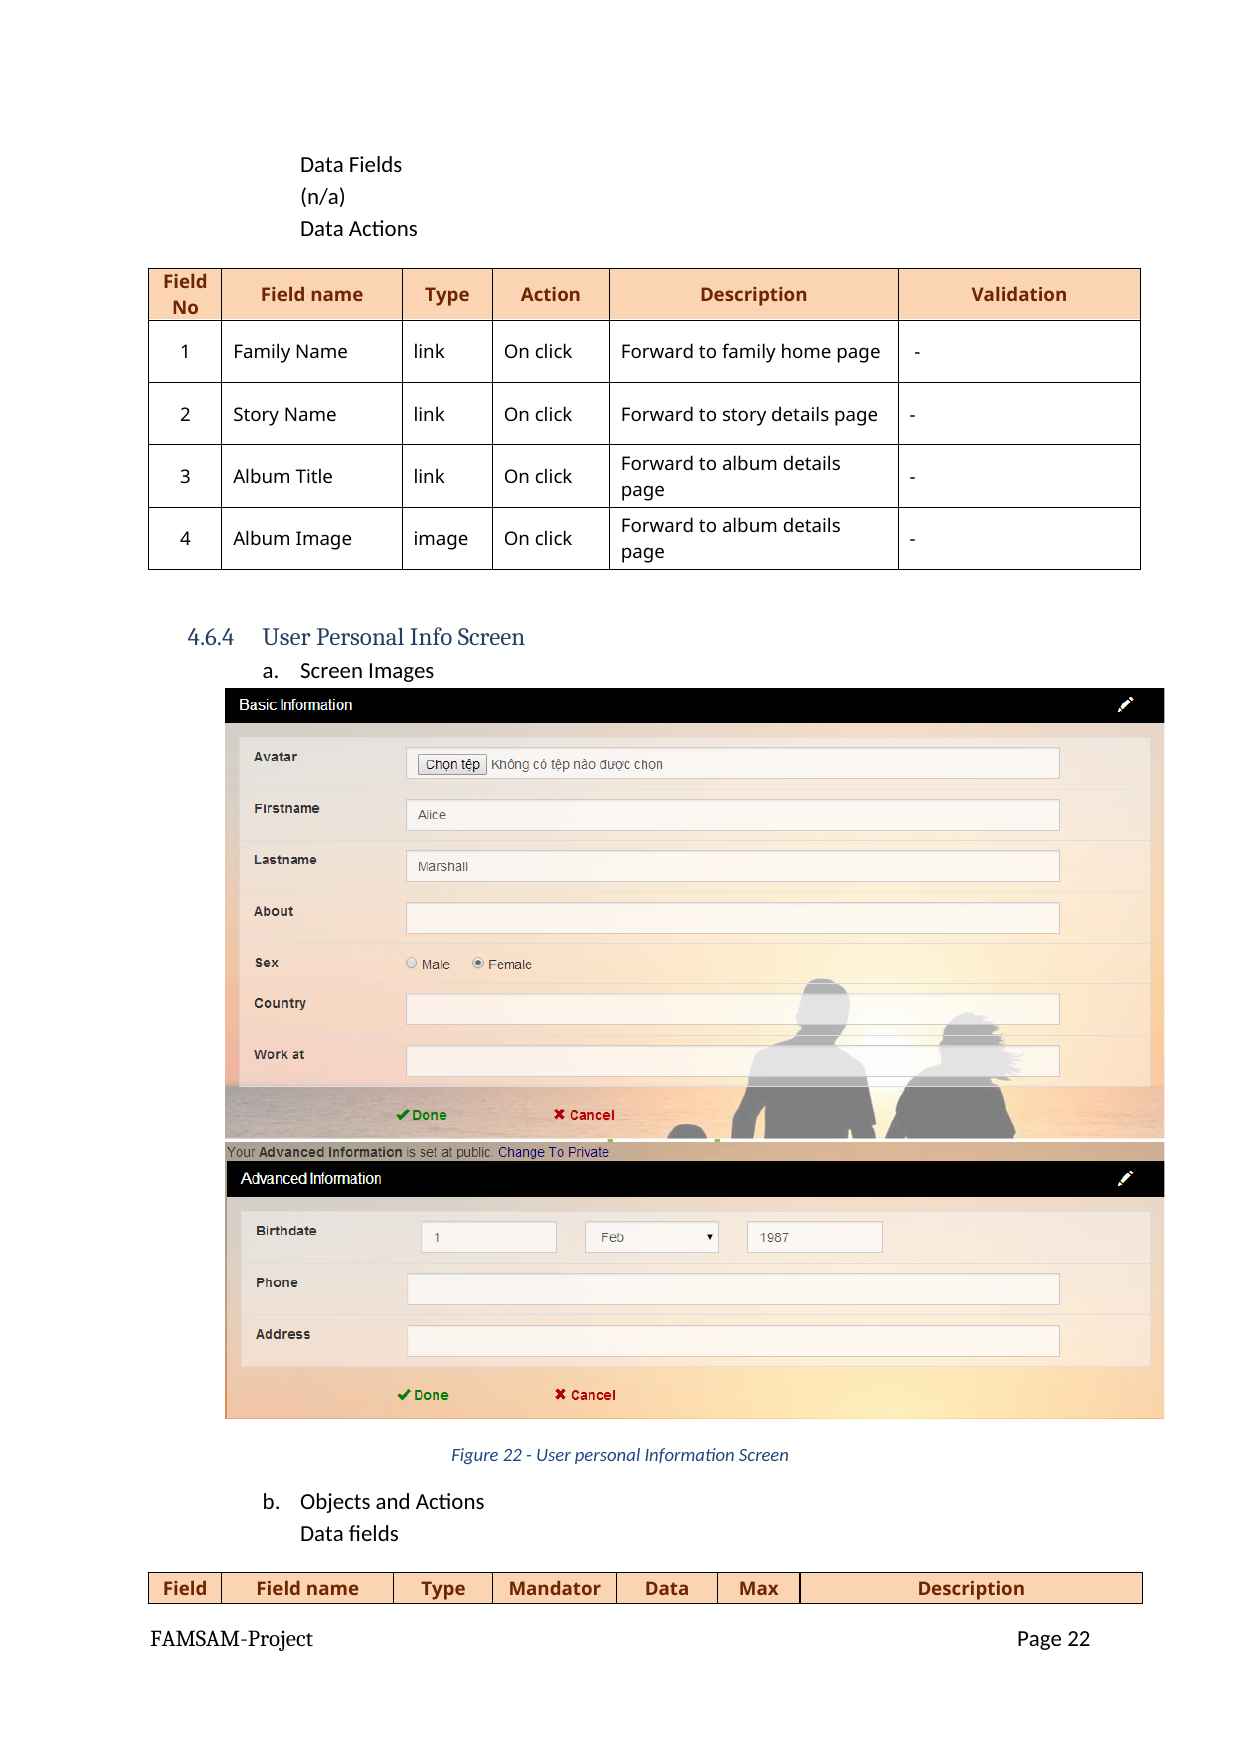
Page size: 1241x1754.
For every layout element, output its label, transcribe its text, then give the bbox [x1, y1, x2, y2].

table_header Validation [899, 269, 1140, 319]
picture [225, 1142, 1165, 1419]
table_cell link [403, 383, 492, 444]
table_header Action [493, 269, 609, 319]
table_header Mandatory [493, 1573, 616, 1603]
table_header Type [394, 1573, 492, 1603]
table_cell Forward to album details page [610, 445, 898, 507]
table_header Field name [222, 269, 402, 319]
table_cell - [899, 321, 1140, 382]
list Screen Images [262, 656, 1090, 684]
table_header Description [801, 1573, 1142, 1603]
table_cell - [899, 508, 1140, 569]
table_cell On click [493, 445, 609, 507]
table_cell link [403, 445, 492, 507]
list (n/a) [300, 182, 1090, 210]
table_header Field No [149, 269, 221, 319]
table_cell Album Image [222, 508, 402, 569]
table_cell On click [493, 383, 609, 444]
subtitle User Personal Info Screen [187, 623, 1090, 652]
table_cell Album Title [222, 445, 402, 507]
list Data fields [300, 1519, 1090, 1547]
table_cell Family Name [222, 321, 402, 382]
table_cell Forward to album details page [610, 508, 898, 569]
table_header Max length [718, 1573, 799, 1603]
table_header Field No [149, 1573, 221, 1603]
table_header Description [610, 269, 898, 319]
table_cell link [403, 321, 492, 382]
table_cell 1 [149, 321, 221, 382]
table_cell 3 [149, 445, 221, 507]
table_cell Forward to family home page [610, 321, 898, 382]
picture [225, 688, 1165, 1139]
list Data Fields [300, 150, 1090, 178]
table_header Field name [222, 1573, 393, 1603]
table_cell On click [493, 508, 609, 569]
table_cell - [899, 445, 1140, 507]
table_header Data type [617, 1573, 717, 1603]
table_cell Forward to story details page [610, 383, 898, 444]
list Objects and Actions [262, 1487, 1090, 1515]
table_header Type [403, 269, 492, 319]
table_cell Story Name [222, 383, 402, 444]
table_cell 2 [149, 383, 221, 444]
table_cell image [403, 508, 492, 569]
text Figure 22 - User personal Information Screen [150, 1443, 1090, 1466]
table_cell On click [493, 321, 609, 382]
table_cell 4 [149, 508, 221, 569]
table_cell - [899, 383, 1140, 444]
list Data Actions [300, 214, 1090, 242]
